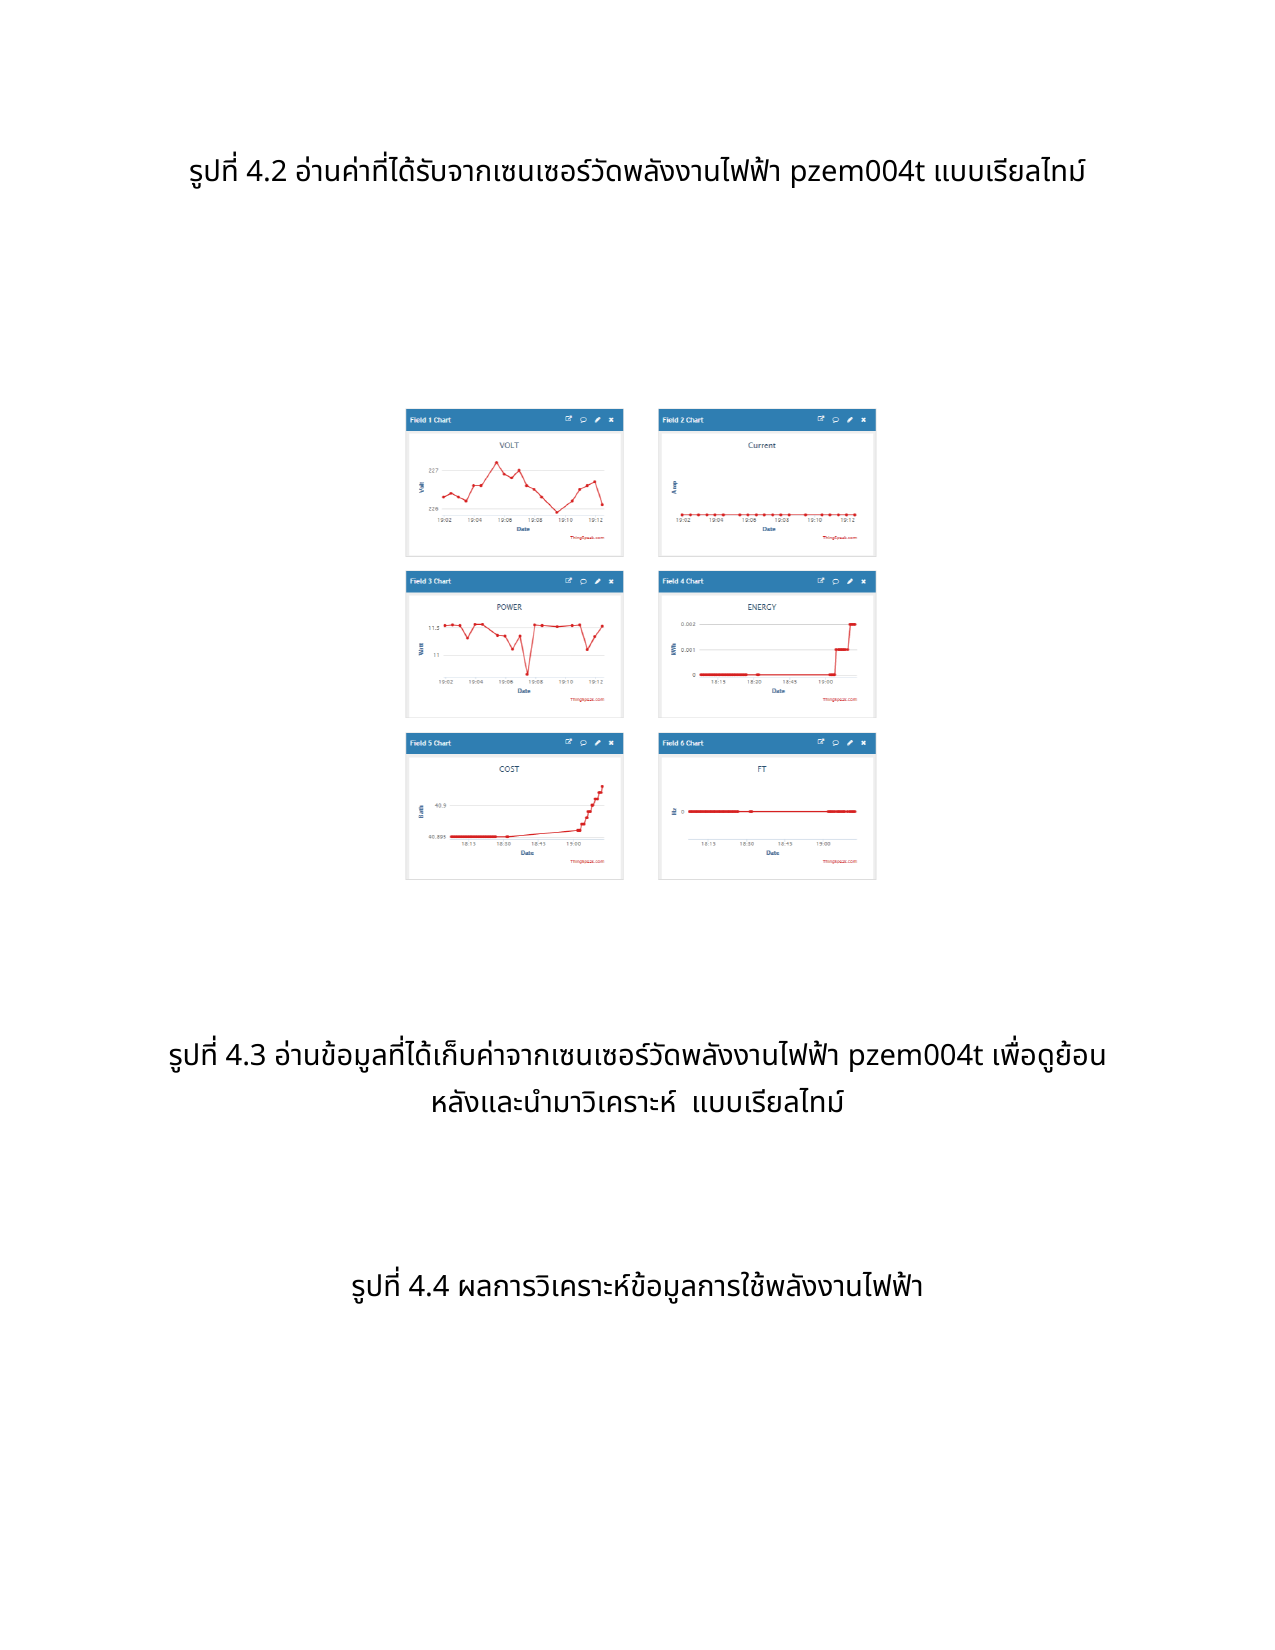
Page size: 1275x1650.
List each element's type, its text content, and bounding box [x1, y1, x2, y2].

text รูปที่ 4.4 ผลการวิเคราะห์ข้อมูลการใช้พลังงานไฟฟ้า [150, 1265, 1125, 1309]
text รูปที่ 4.2 อ่านค่าที่ได้รับจากเซนเซอร์วัดพลังงานไฟฟ้า pzem004t แบบเรียลไทม์ [150, 150, 1125, 194]
text รูปที่ 4.3 อ่านข้อมูลที่ได้เก็บค่าจากเซนเซอร์วัดพลังงานไฟฟ้า pzem004t เพื่อดูย้อนหลังและนำมาวิเคราะห์ แบบเรียลไทม์ [150, 1034, 1125, 1126]
picture [373, 399, 899, 889]
